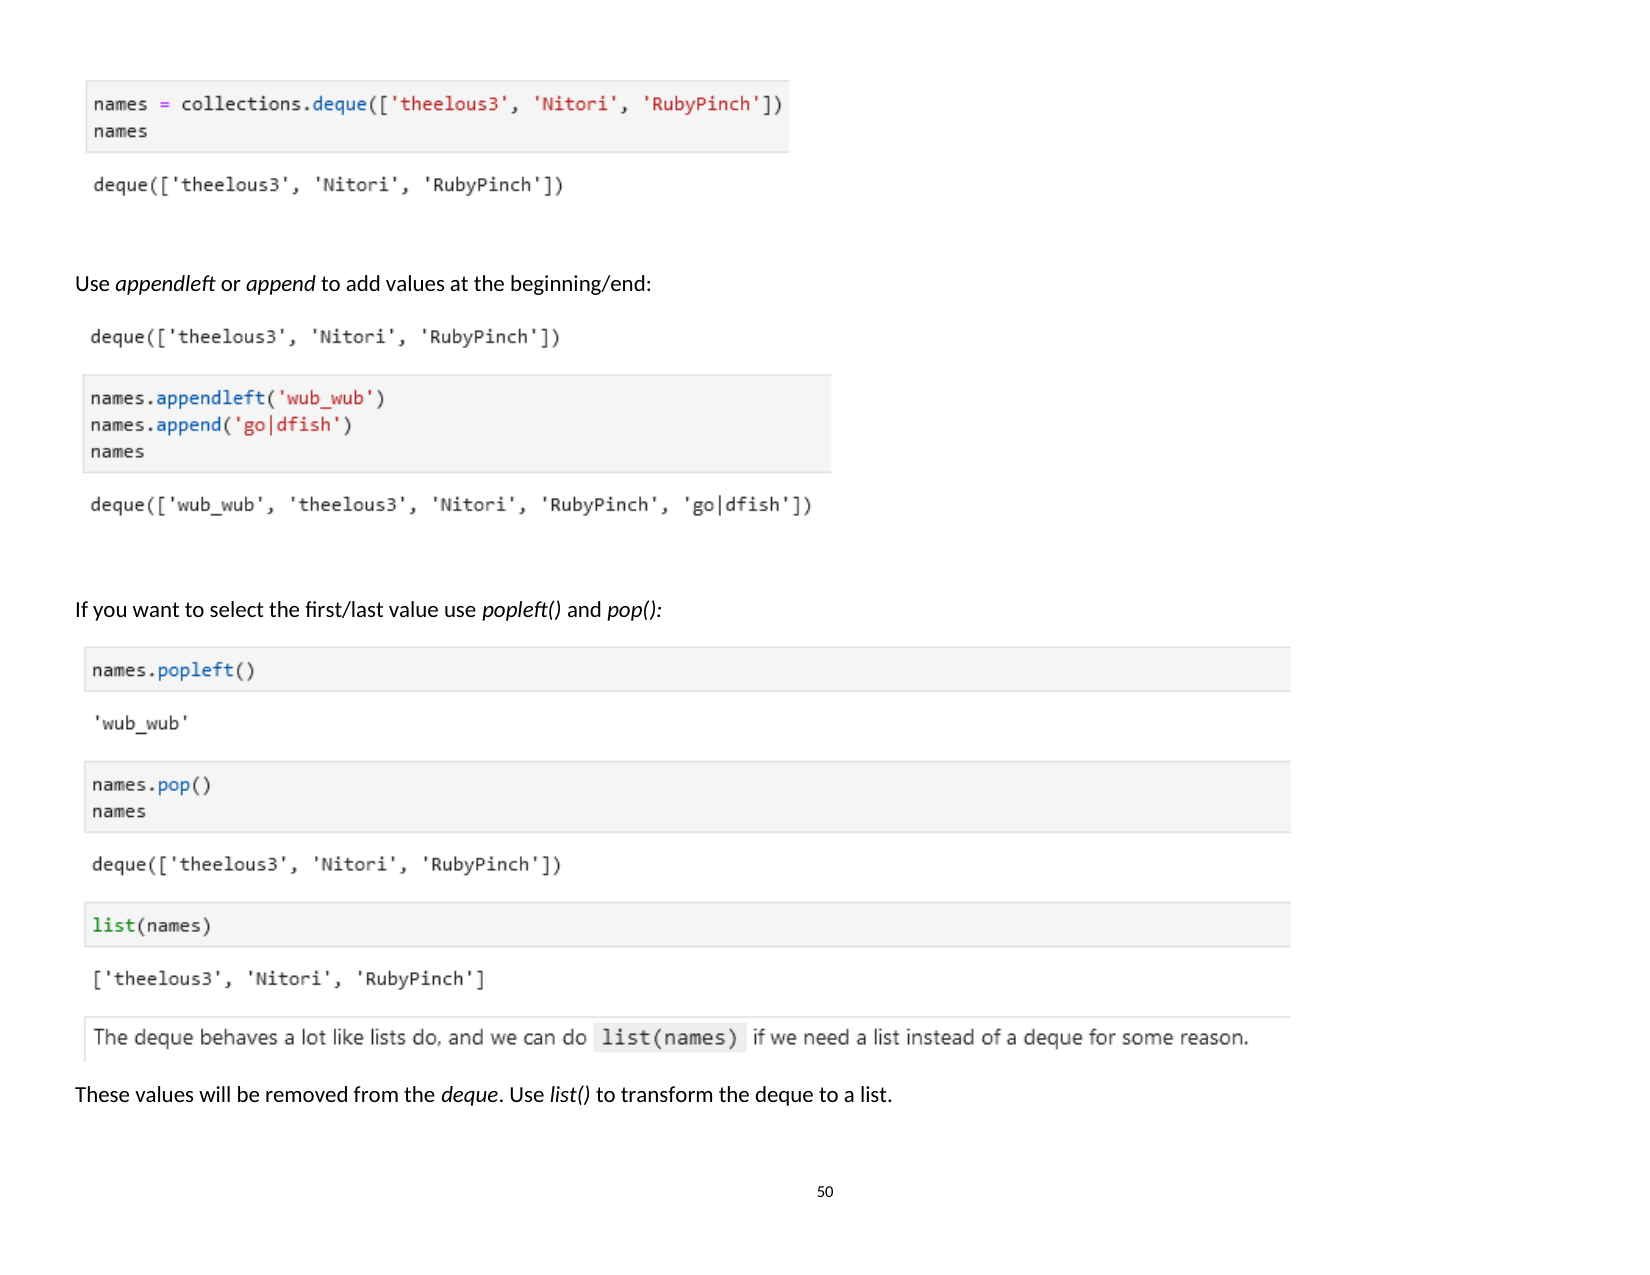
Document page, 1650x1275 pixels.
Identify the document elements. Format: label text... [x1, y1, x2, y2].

text These values will be removed from the deque. Use list() to transform the deque to a list. [75, 1080, 1575, 1108]
picture [75, 315, 832, 530]
picture [75, 75, 790, 204]
picture [75, 642, 1291, 1062]
text Use appendleft or append to add values at the beginning/end: [75, 269, 1575, 297]
text If you want to select the first/last value use popleft() and pop(): [75, 596, 1575, 623]
